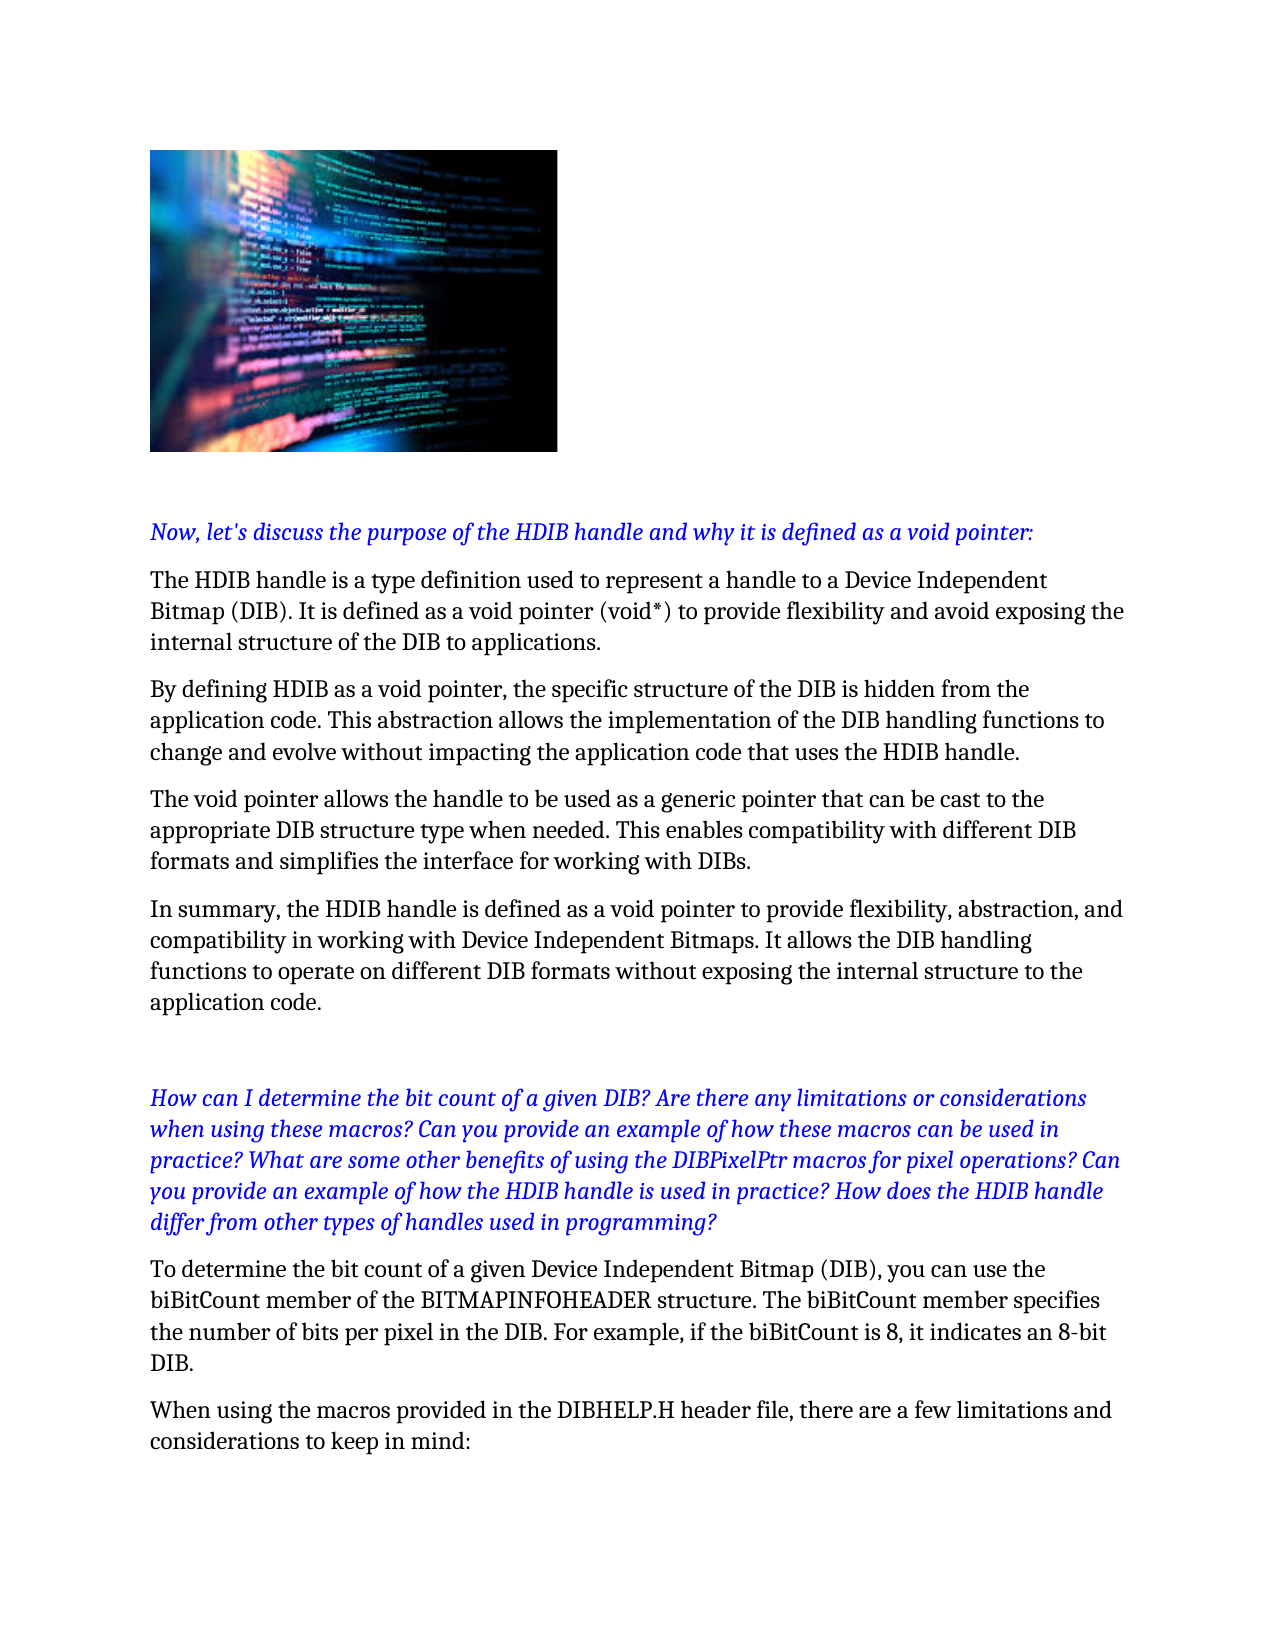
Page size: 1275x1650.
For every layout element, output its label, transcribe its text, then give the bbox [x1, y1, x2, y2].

text In summary, the HDIB handle is defined as a void pointer to provide flexibility, abstraction, and compatibility in working with Device Independent Bitmaps. It allows the DIB handling functions to operate on different DIB formats without exposing the internal structure to the application code. [150, 895, 1125, 1017]
text How can I determine the bit count of a given DIB? Are there any limitations or considerations when using these macros? Can you provide an example of how these macros can be used in practice? What are some other benefits of using the DIBPixelPtr macros for pixel operations? Can you provide an example of how the HDIB handle is used in practice? How does the HDIB handle differ from other types of handles used in programming? [150, 1083, 1125, 1236]
text To determine the bit count of a given Device Independent Bitmap (DIB), you can use the biBitCount member of the BITMAPINFOHEADER structure. The biBitCount member specifies the number of bits per pixel in the DIB. For example, if the biBitCount is 8, it indicates an 8-bit DIB. [150, 1255, 1125, 1377]
picture [332, 448, 355, 452]
text By defining HDIB as a void pointer, the specific structure of the DIB is hidden from the application code. This abstraction allows the implementation of the DIB handling functions to change and evolve without impacting the application code that uses the HDIB handle. [150, 675, 1125, 766]
text The void pointer allows the handle to be used as a generic pointer that can be cast to the appropriate DIB structure type when needed. This enables compatibility with different DIB formats and simplifies the interface for working with DIBs. [150, 785, 1125, 876]
text Now, let's discuss the purpose of the HDIB handle and why it is defined as a void pointer: [150, 518, 1125, 547]
text When using the macros provided in the DIBHELP.H header file, there are a few limitations and considerations to keep in mind: [150, 1396, 1125, 1456]
text The HDIB handle is a type definition used to represent a handle to a Device Independent Bitmap (DIB). It is defined as a void pointer (void*) to provide flexibility and avoid exposing the internal structure of the DIB to applications. [150, 566, 1125, 656]
picture [150, 150, 558, 452]
